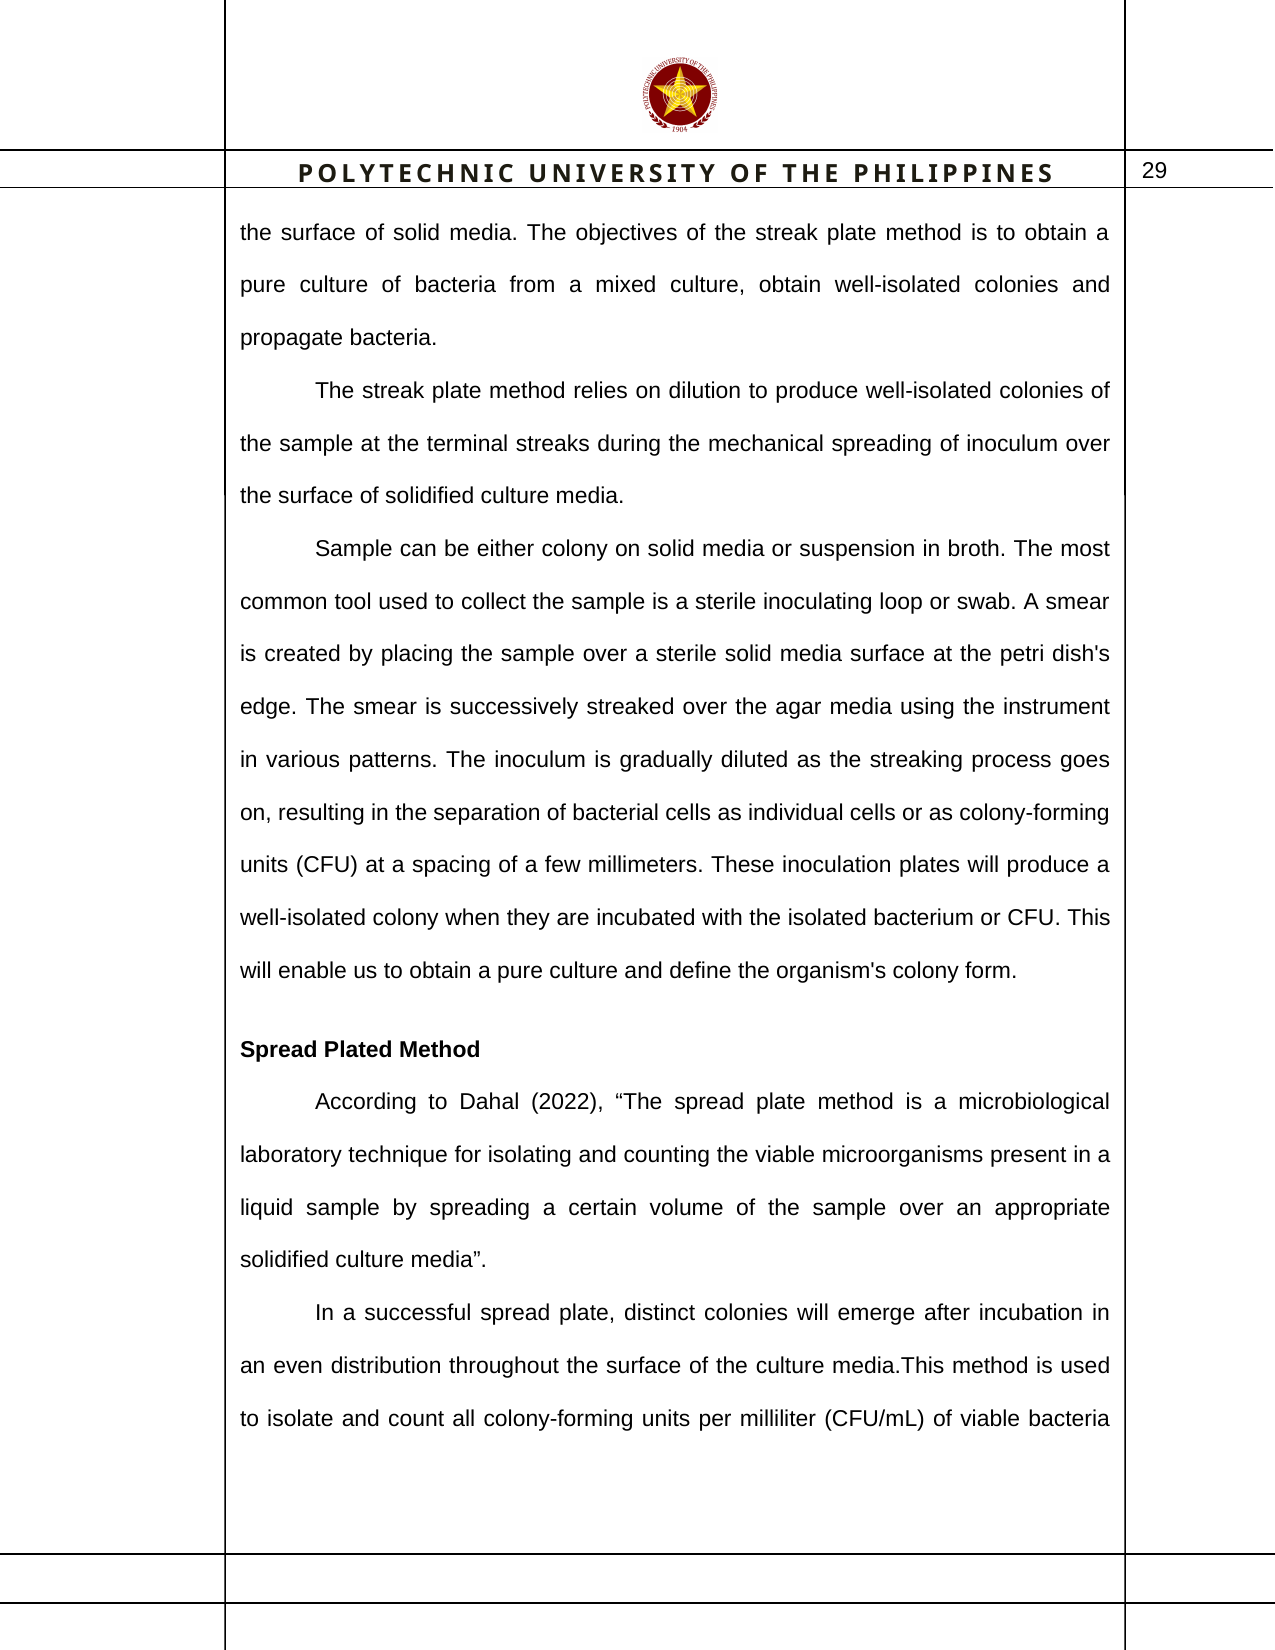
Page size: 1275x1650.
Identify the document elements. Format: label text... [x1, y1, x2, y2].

text Spread Plated Method [225, 1036, 1111, 1062]
text According to Dahal (2022), “The spread plate method is a microbiological laboratory technique for isolating and counting the viable microorganisms present in a liquid sample by spreading a certain volume of the sample over an appropriate solidified culture media”. [240, 1088, 1111, 1273]
text The streak plate method relies on dilution to produce well-isolated colonies of the sample at the terminal streaks during the mechanical spreading of inoculum over the surface of solidified culture media. [240, 377, 1111, 508]
picture [642, 57, 718, 133]
text Sample can be either colony on solid media or suspension in broth. The most common tool used to collect the sample is a sterile inoculating loop or swab. A smear is created by placing the sample over a sterile solid media surface at the petri dish's edge. The smear is successively streaked over the agar media using the instrument in various patterns. The inoculum is gradually diluted as the streaking process goes on, resulting in the separation of bacterial cells as individual cells or as colony-forming units (CFU) at a spacing of a few millimeters. These inoculation plates will produce a well-isolated colony when they are incubated with the isolated bacterium or CFU. This will enable us to obtain a pure culture and define the organism's colony form. [240, 535, 1111, 983]
